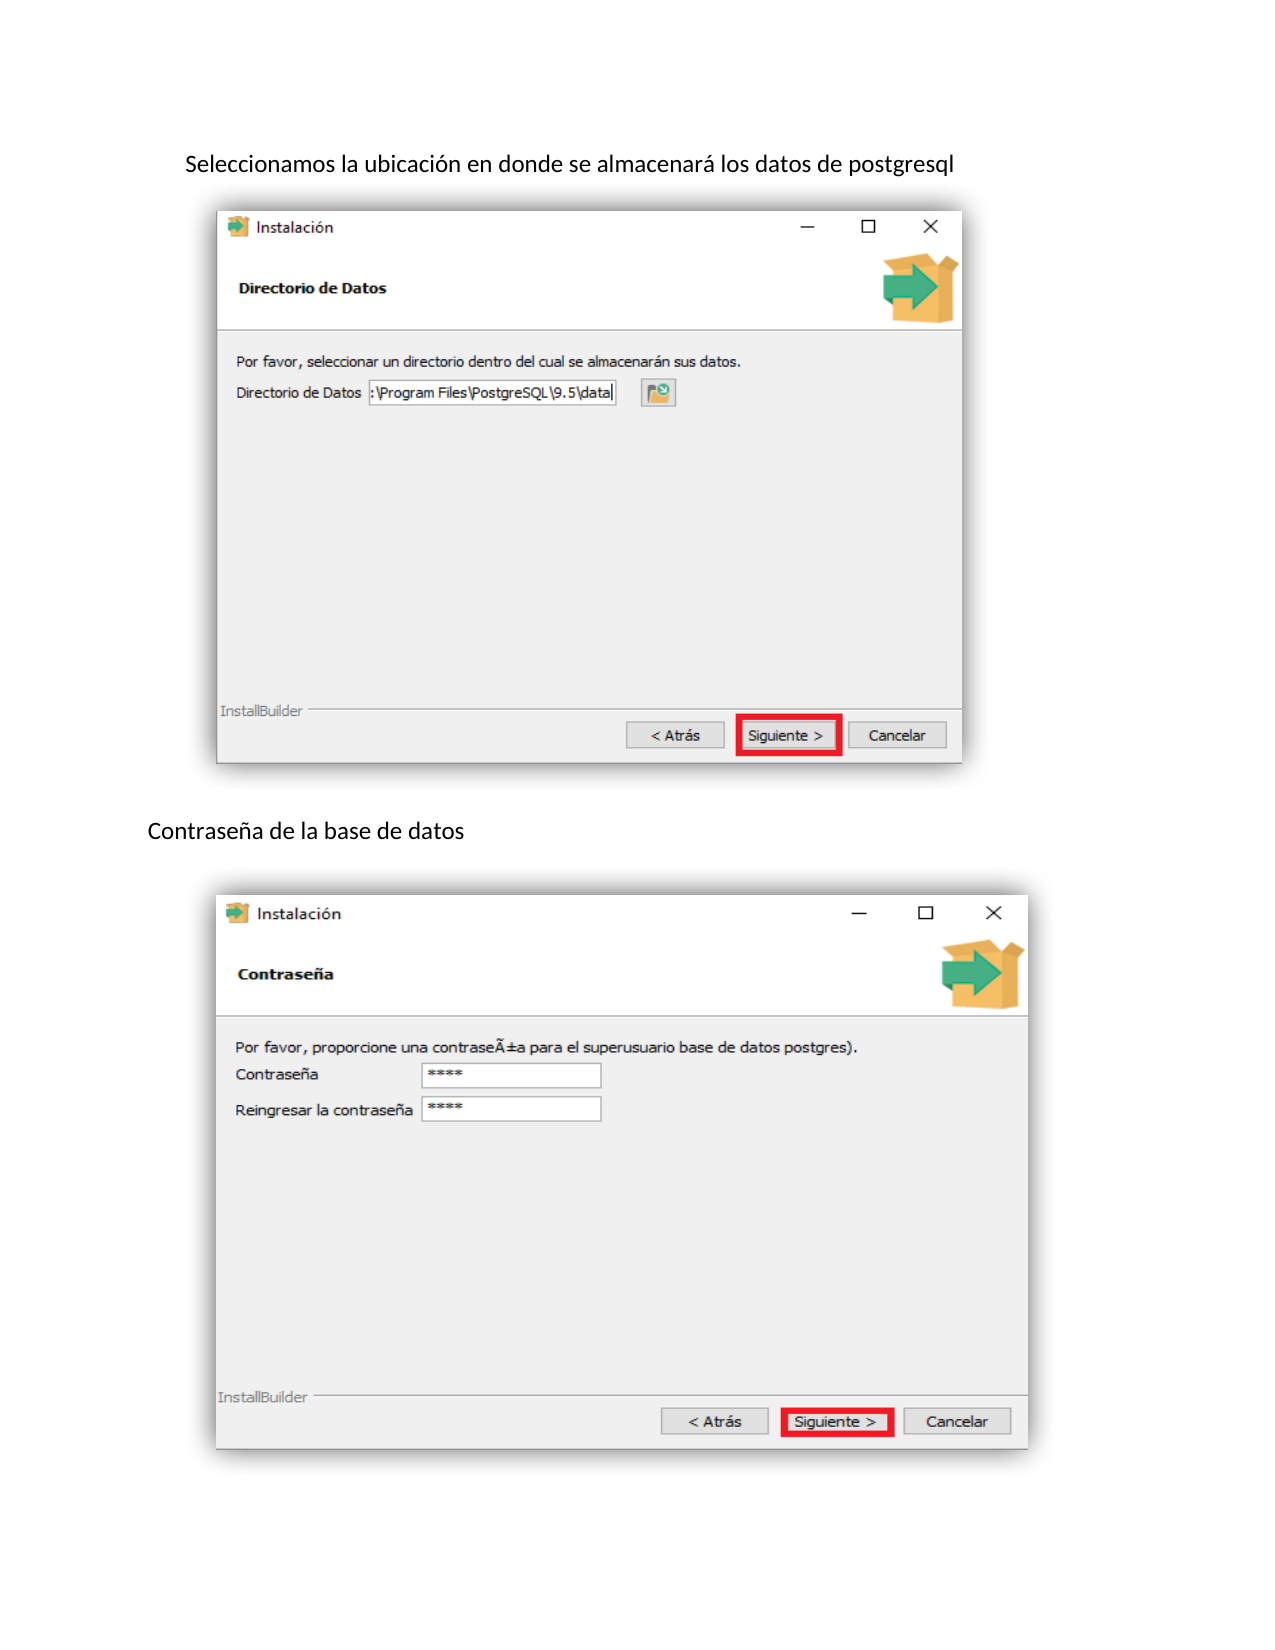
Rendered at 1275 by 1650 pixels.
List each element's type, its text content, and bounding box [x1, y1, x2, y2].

picture [216, 895, 1028, 1450]
picture [216, 211, 962, 764]
text Contraseña de la base de datos [148, 815, 1127, 846]
list Seleccionamos la ubicación en donde se almacenará los datos de postgresql [185, 148, 1127, 178]
